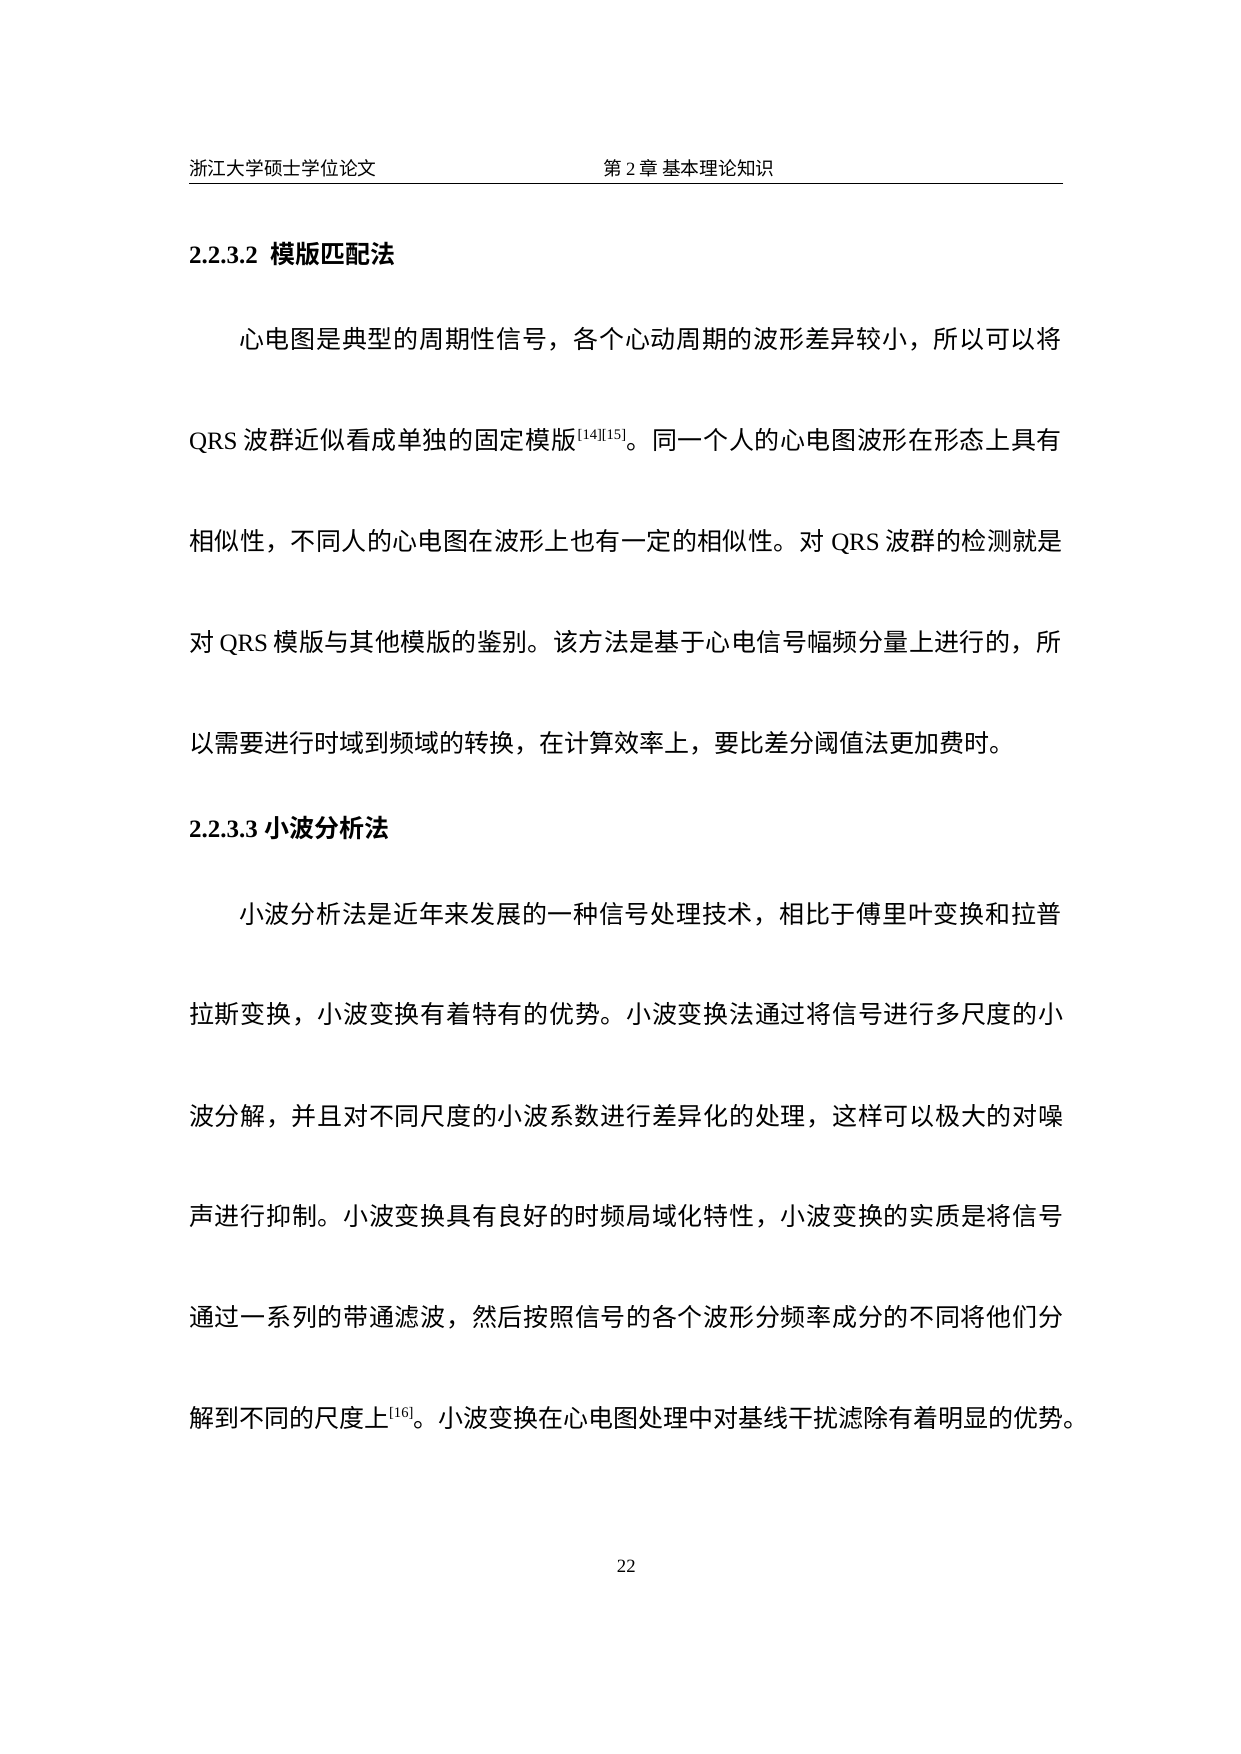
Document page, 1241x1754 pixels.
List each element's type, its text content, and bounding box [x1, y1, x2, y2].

text 2.2.3.3 小波分析法 [189, 793, 1063, 860]
text 2.2.3.2 模版匹配法 [189, 218, 1063, 286]
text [189, 878, 1063, 1451]
text 心电图是典型的周期性信号，各个心动周期的波形差异较小，所以可以将QRS波群近似看成单独的固定模版[][]。同一个人的心电图波形在形态上具有相似性，不同人的心电图在波形上也有一定的相似性。对QRS波群的检测就是对QRS模版与其他模版的鉴别。该方法是基于心电信号幅频分量上进行的，所以需要进行时域到频域的转换，在计算效率上，要比差分阈值法更加费时。 [189, 304, 1063, 775]
